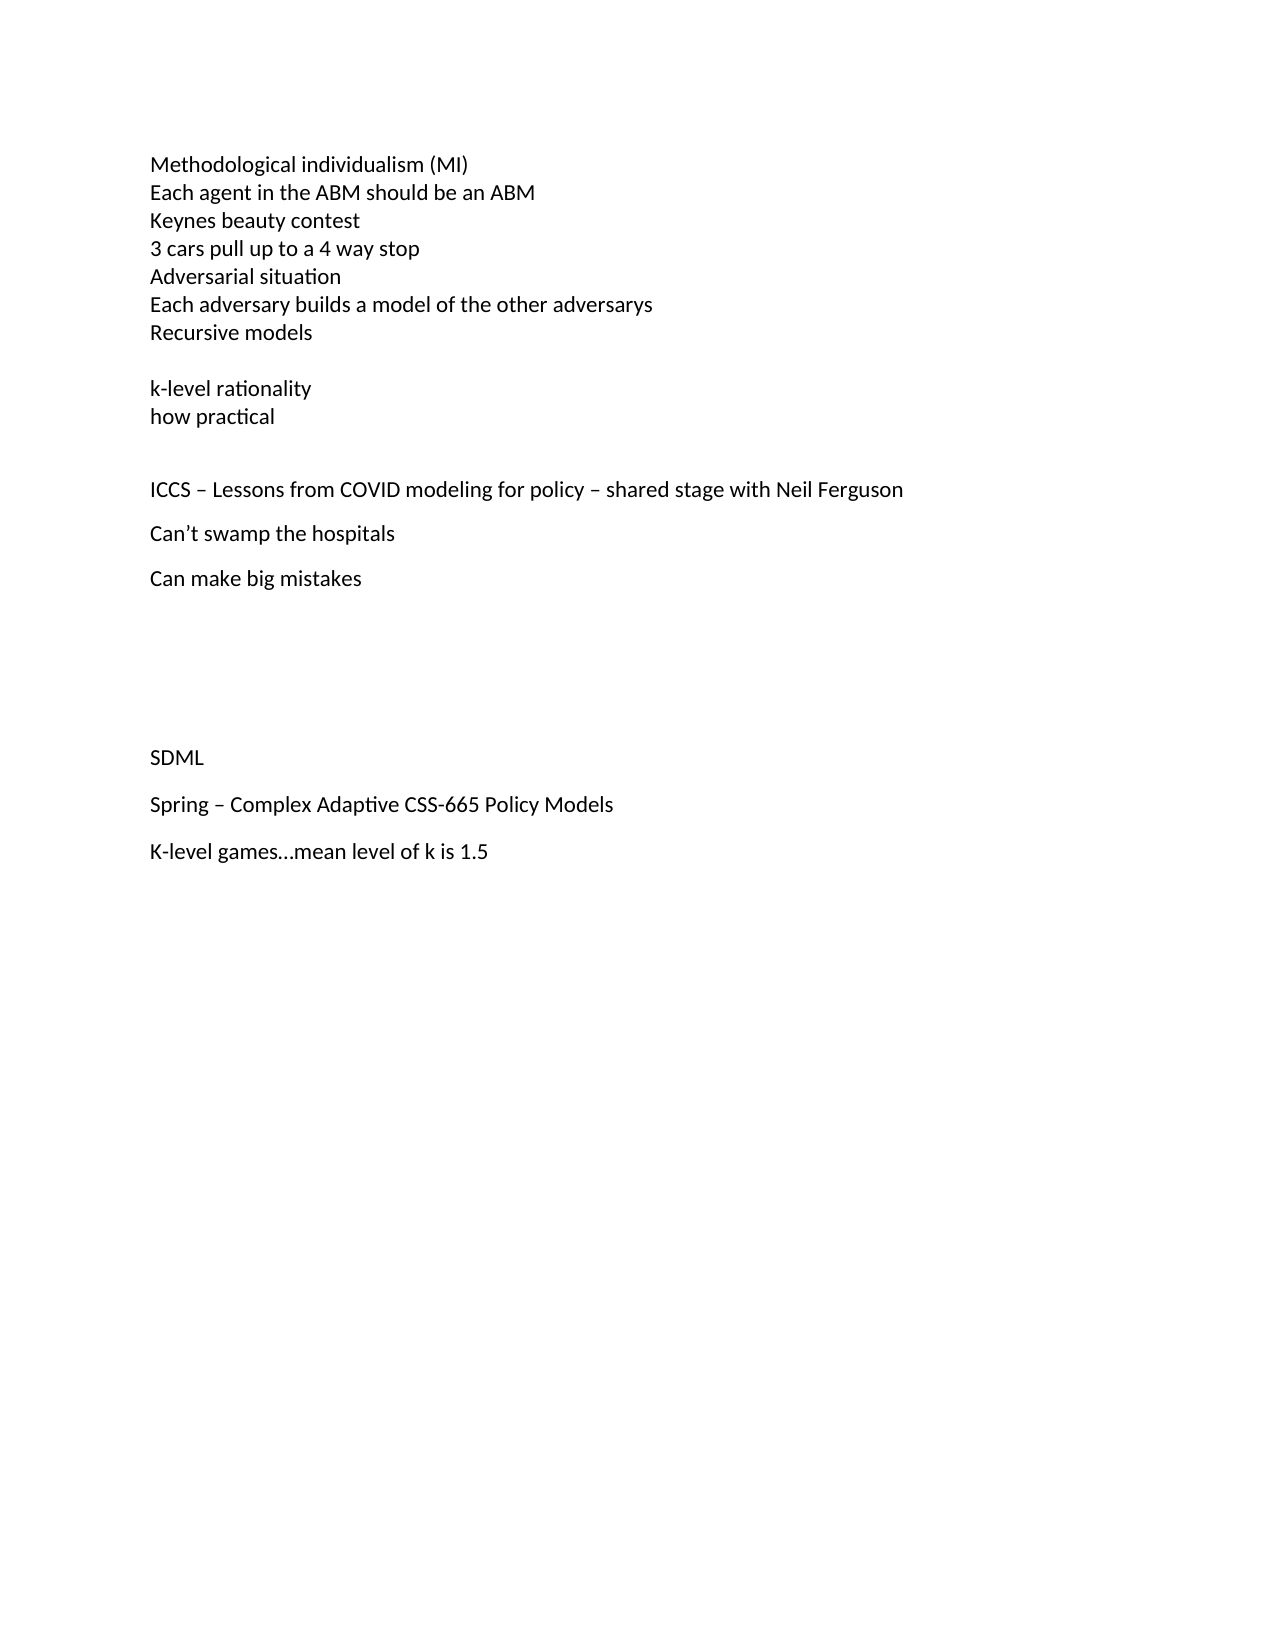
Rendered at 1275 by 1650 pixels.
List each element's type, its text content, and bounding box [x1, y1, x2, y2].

text Adversarial situation [150, 262, 1125, 290]
text Can make big mistakes [150, 564, 1125, 592]
text Spring – Complex Adaptive CSS-665 Policy Models [150, 790, 1125, 818]
text k-level rationality [150, 374, 1125, 402]
text ICCS – Lessons from COVID modeling for policy – shared stage with Neil Ferguson [150, 475, 1125, 503]
text SDML [150, 743, 1125, 771]
text Each agent in the ABM should be an ABM [150, 178, 1125, 206]
text Can’t swamp the hospitals [150, 519, 1125, 548]
text K-level games…mean level of k is 1.5 [150, 837, 1125, 865]
text Each adversary builds a model of the other adversarys [150, 290, 1125, 318]
text Recursive models [150, 318, 1125, 346]
text how practical [150, 402, 1125, 430]
text Keynes beauty contest [150, 206, 1125, 234]
text 3 cars pull up to a 4 way stop [150, 234, 1125, 262]
text Methodological individualism (MI) [150, 150, 1125, 178]
